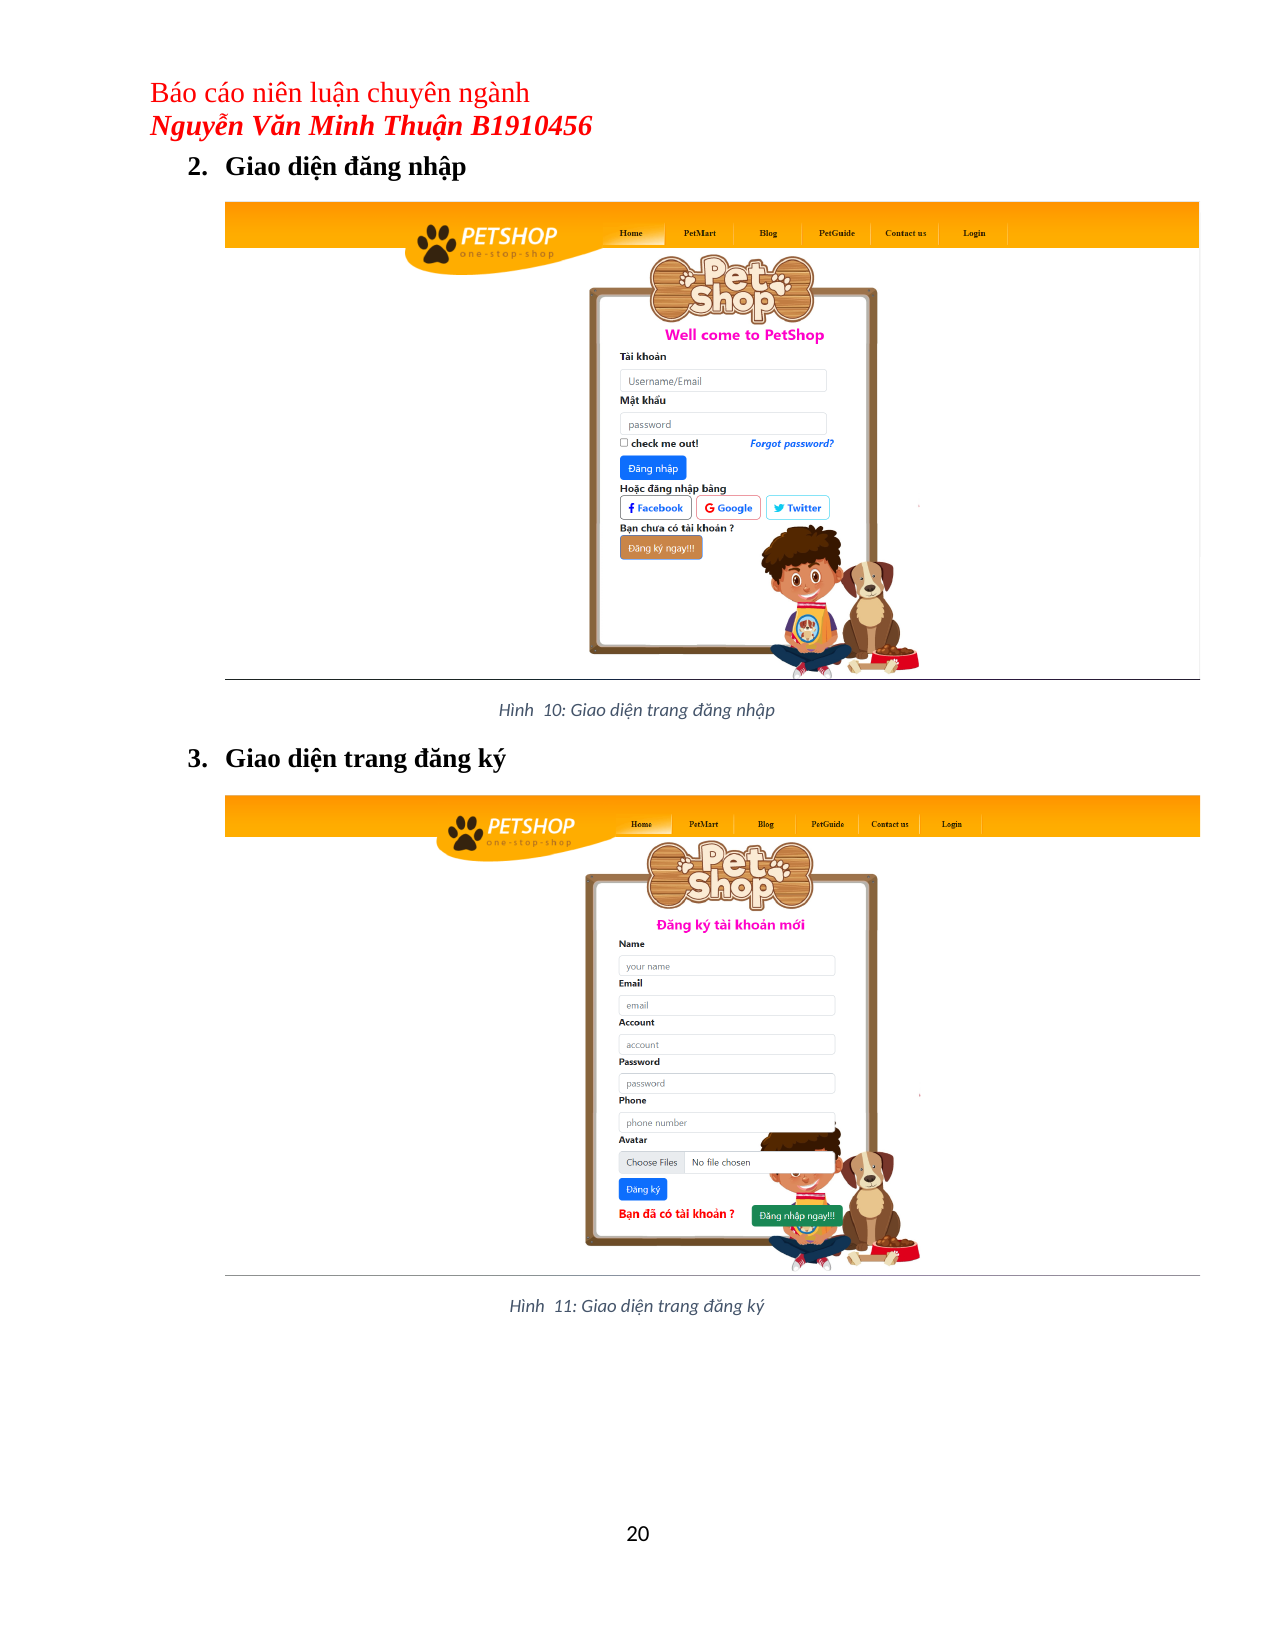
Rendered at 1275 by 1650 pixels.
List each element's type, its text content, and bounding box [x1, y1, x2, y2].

picture [225, 792, 1200, 1276]
text Hình 10: Giao diện trang đăng nhập [150, 699, 1125, 722]
picture [225, 200, 1200, 680]
text Hình 11: Giao diện trang đăng ký [150, 1294, 1125, 1317]
text Giao diện đăng nhập [187, 150, 1125, 181]
text Giao diện trang đăng ký [187, 742, 1125, 773]
